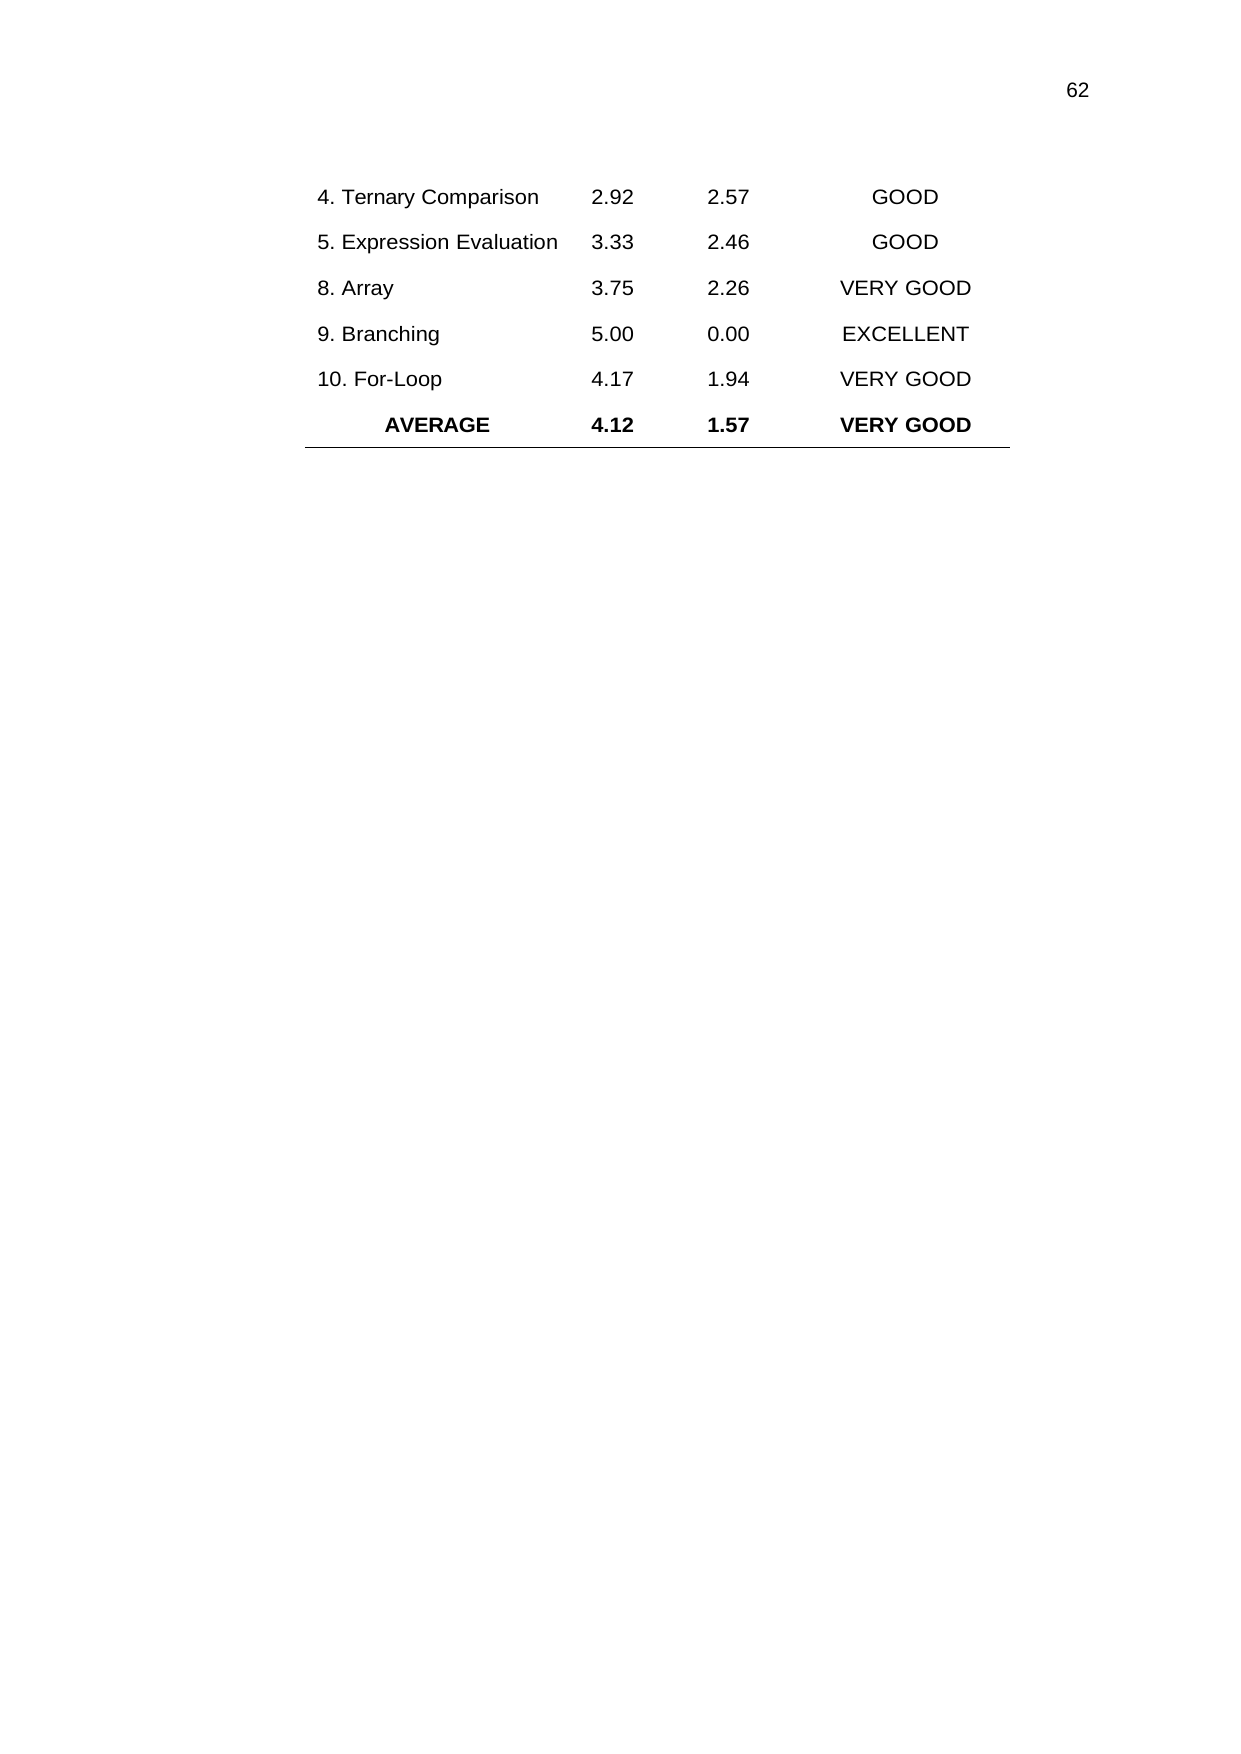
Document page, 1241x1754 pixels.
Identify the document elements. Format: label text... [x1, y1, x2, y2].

table_header 2.92 [574, 177, 670, 221]
table_cell 3.75 [574, 267, 670, 312]
table_cell 1.57 [670, 404, 794, 446]
table_header 2.57 [670, 177, 794, 221]
table_cell VERY GOOD [795, 267, 1010, 312]
table_cell 4.17 [574, 358, 670, 404]
table_cell 9. Branching [305, 312, 573, 358]
table_cell 4.12 [574, 404, 670, 446]
table_cell EXCELLENT [795, 312, 1010, 358]
table_cell VERY GOOD [795, 404, 1010, 446]
table_header GOOD [795, 177, 1010, 221]
table_cell 5. Expression Evaluation [305, 221, 573, 267]
table_cell GOOD [795, 221, 1010, 267]
table_cell 10. For-Loop [305, 358, 573, 404]
table_cell 8. Array [305, 267, 573, 312]
table_cell VERY GOOD [795, 358, 1010, 404]
table_cell AVERAGE [305, 404, 573, 446]
table_cell 0.00 [670, 312, 794, 358]
table_cell 5.00 [574, 312, 670, 358]
table_cell 1.94 [670, 358, 794, 404]
table_header 4. Ternary Comparison [305, 177, 573, 221]
table_cell 2.26 [670, 267, 794, 312]
table_cell 2.46 [670, 221, 794, 267]
table_cell 3.33 [574, 221, 670, 267]
